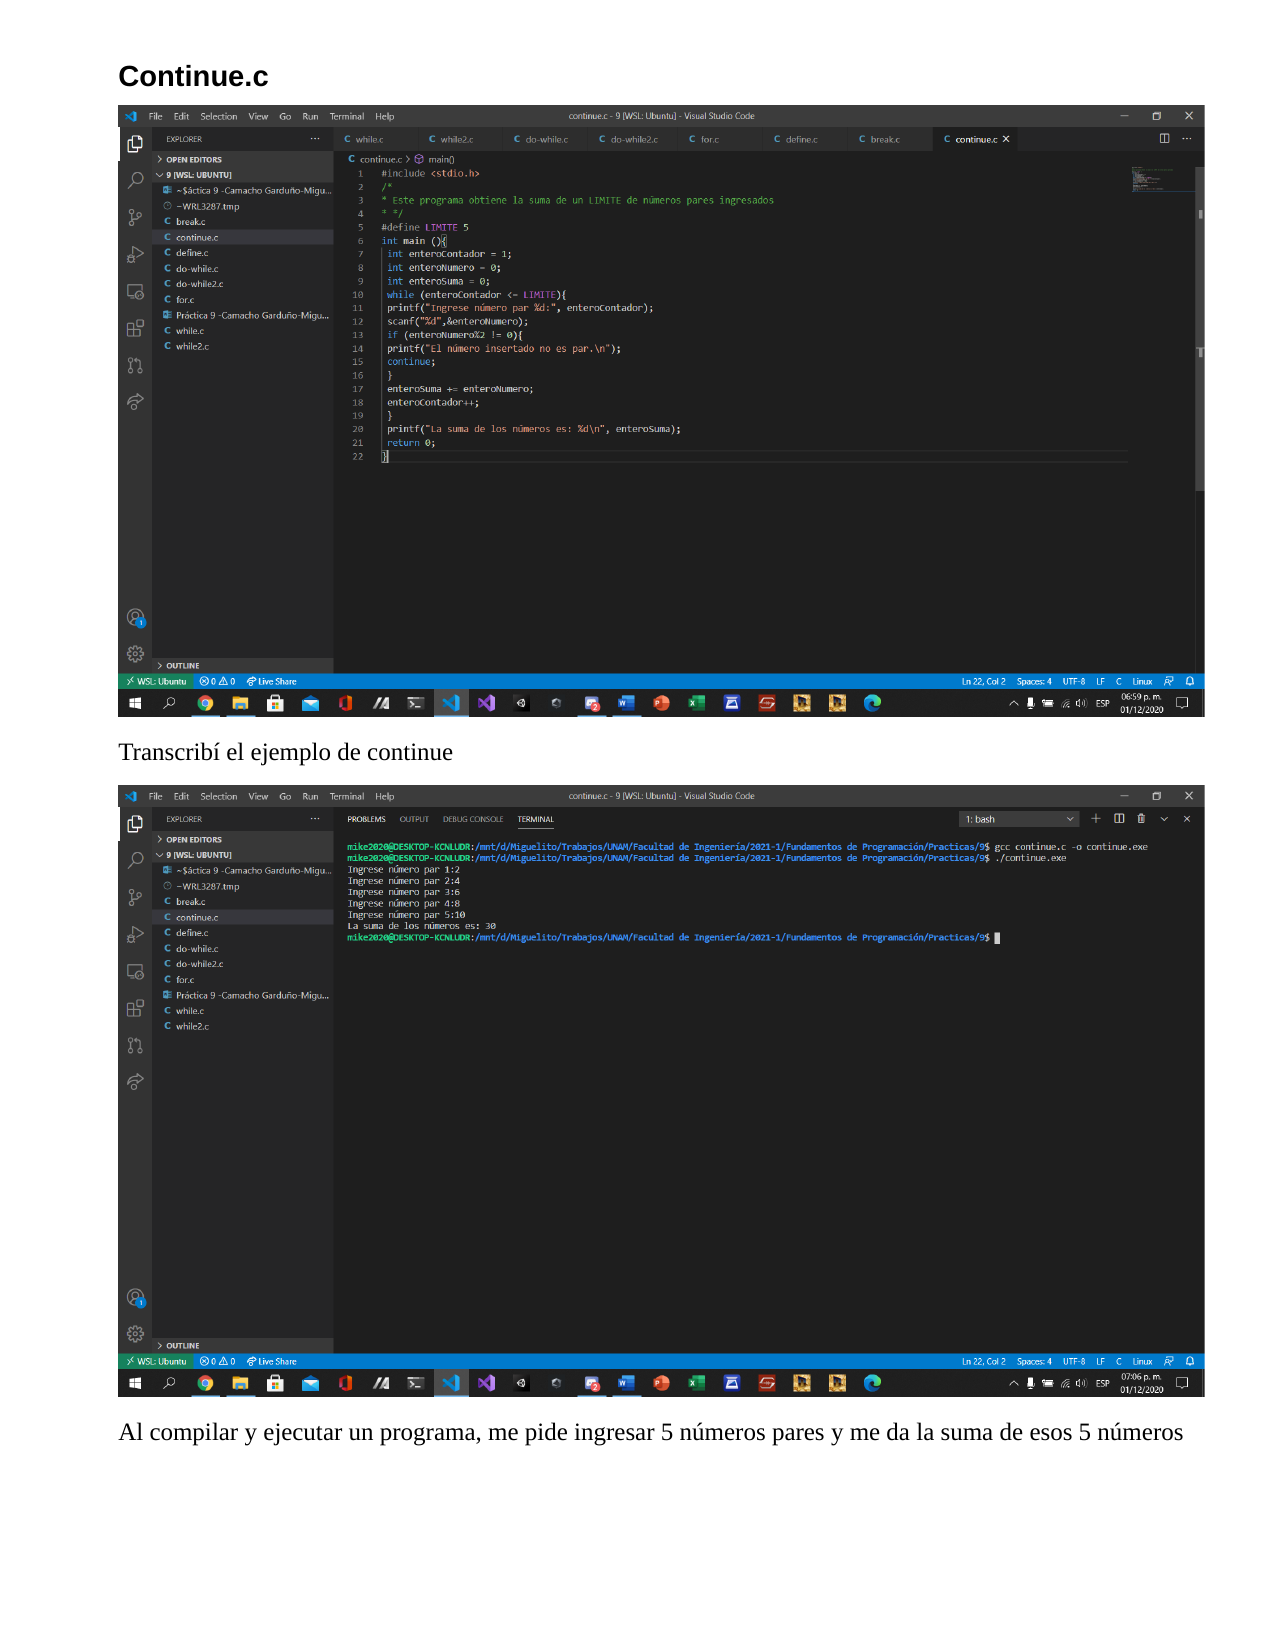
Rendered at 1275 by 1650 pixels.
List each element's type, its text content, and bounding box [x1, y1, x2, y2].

text Transcribí el ejemplo de continue [118, 737, 1205, 765]
subtitle Continue.c [118, 59, 1205, 93]
picture [118, 105, 1205, 717]
picture [118, 785, 1205, 1397]
text Al compilar y ejecutar un programa, me pide ingresar 5 números pares y me da la suma de esos 5 números [118, 1417, 1205, 1446]
